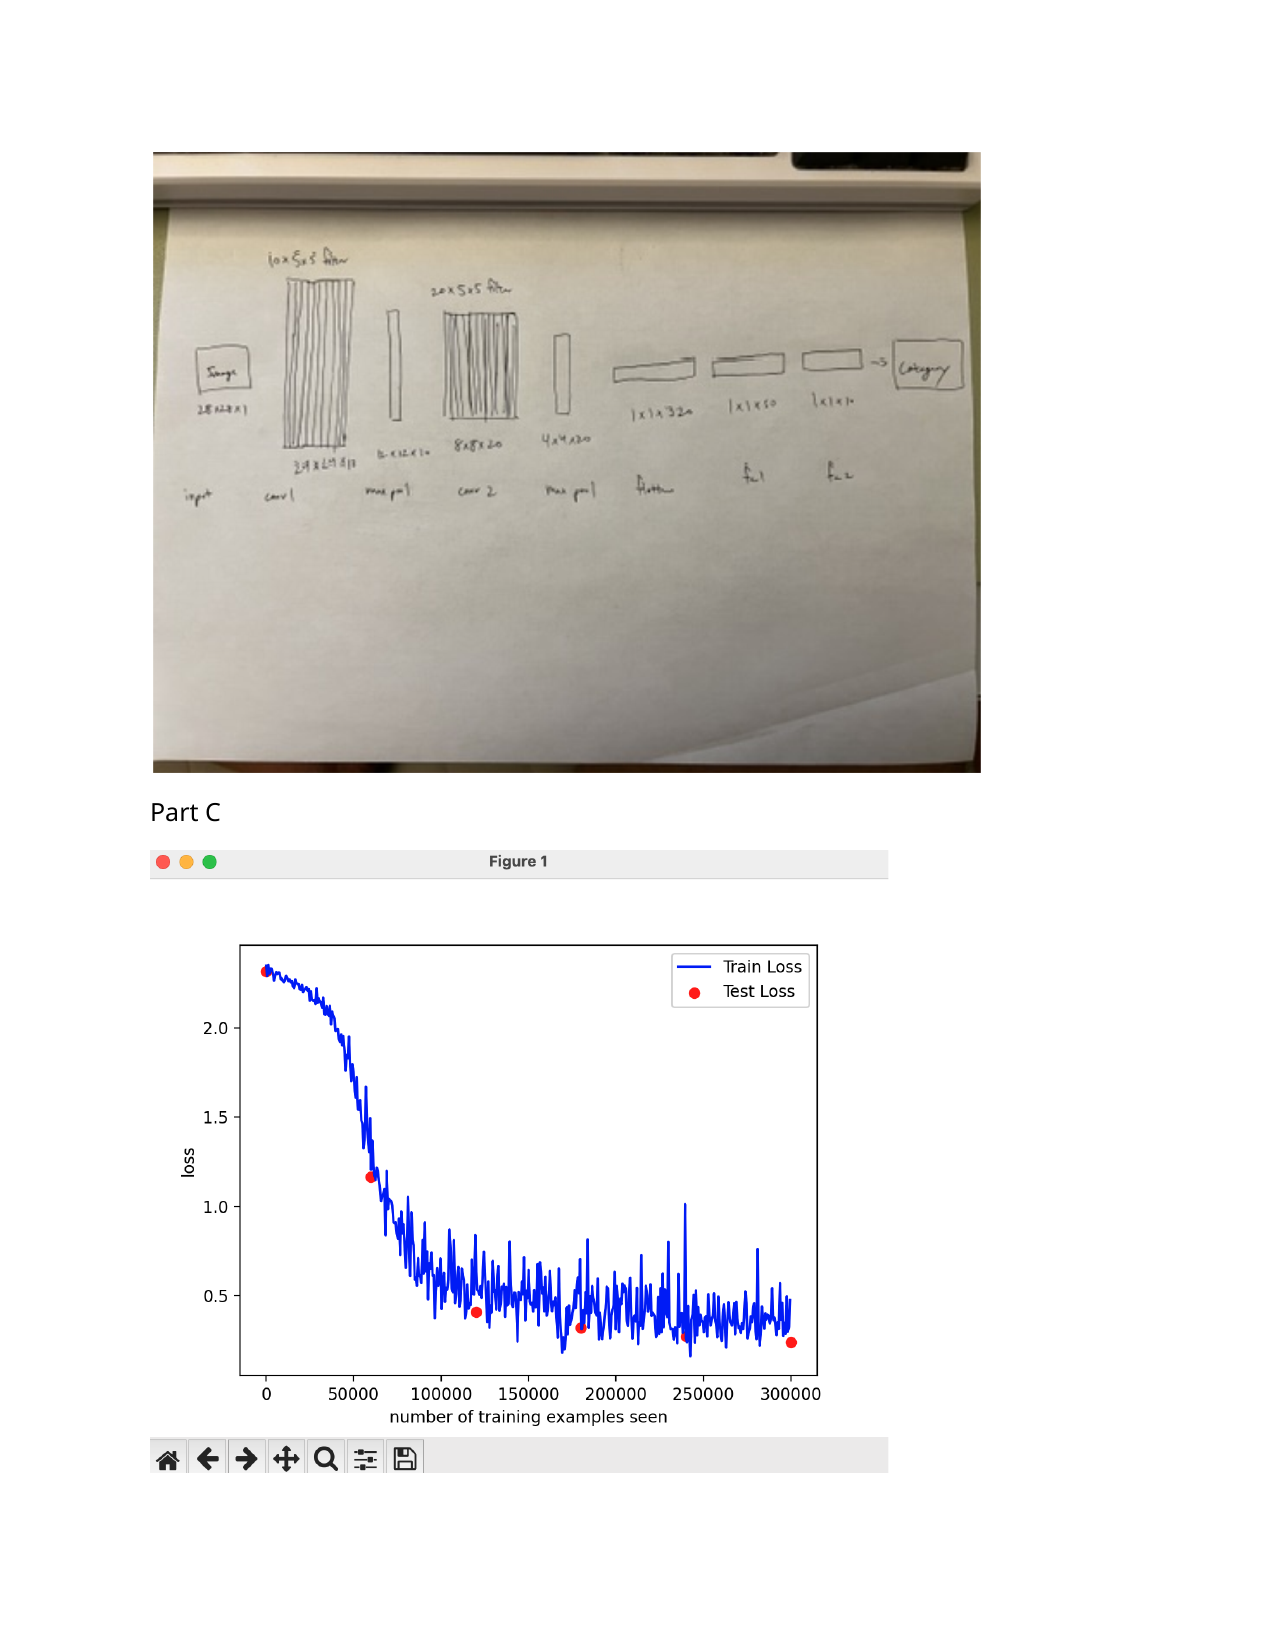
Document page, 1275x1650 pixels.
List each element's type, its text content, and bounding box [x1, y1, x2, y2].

text Part C [150, 795, 1125, 829]
picture [150, 850, 889, 1473]
picture [154, 153, 980, 773]
